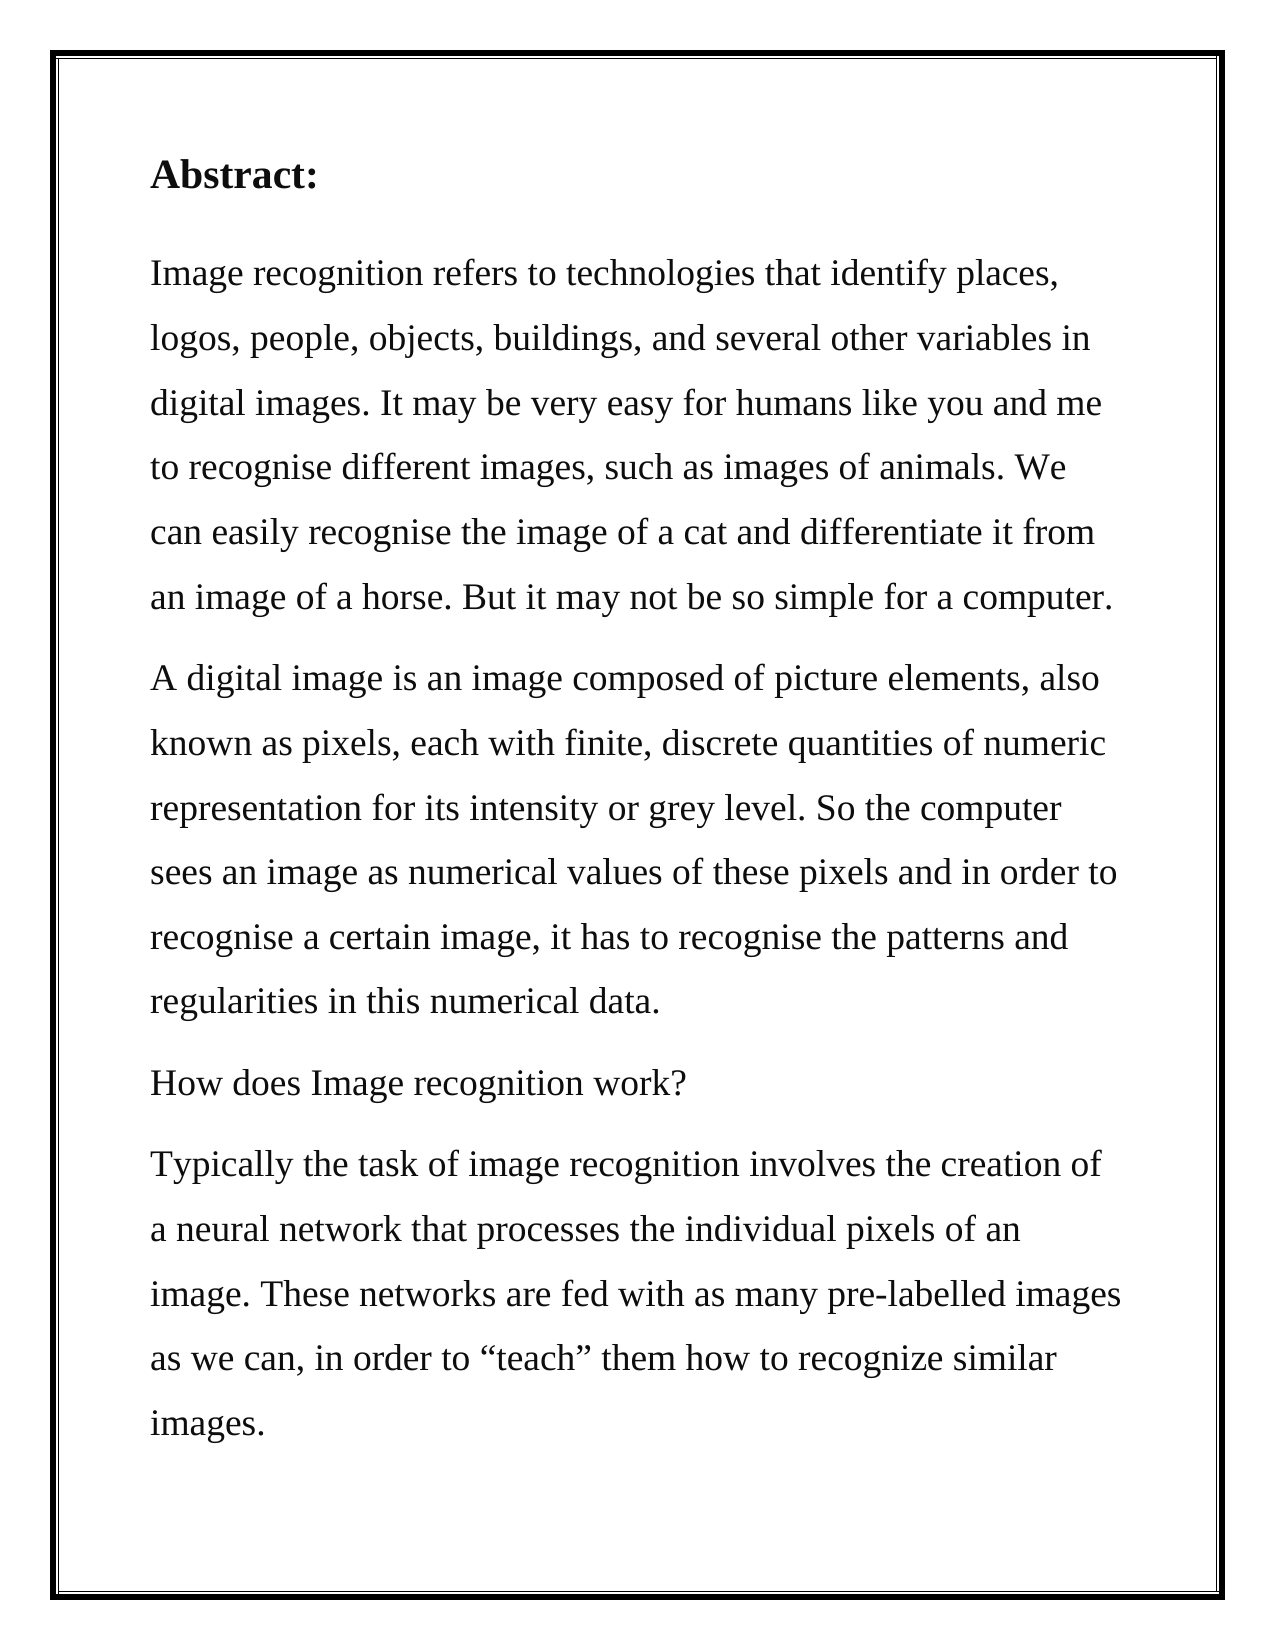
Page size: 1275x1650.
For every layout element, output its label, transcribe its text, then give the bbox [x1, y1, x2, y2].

text Typically the task of image recognition involves the creation of a neural network that processes the individual pixels of an image. These networks are fed with as many pre-labelled images as we can, in order to “teach” them how to recognize similar images. [150, 1142, 1125, 1443]
text A digital image is an image composed of picture elements, also known as pixels, each with finite, discrete quantities of numeric representation for its intensity or grey level. So the computer sees an image as numerical values of these pixels and in order to recognise a certain image, it has to recognise the patterns and regularities in this numerical data. [150, 656, 1125, 1022]
text Image recognition refers to technologies that identify places, logos, people, objects, buildings, and several other variables in digital images. It may be very easy for humans like you and me to recognise different images, such as images of animals. We can easily recognise the image of a cat and differentiate it from an image of a horse. But it may not be so simple for a computer. [150, 251, 1125, 617]
text Abstract: [150, 150, 1125, 198]
text How does Image recognition work? [150, 1060, 1125, 1103]
